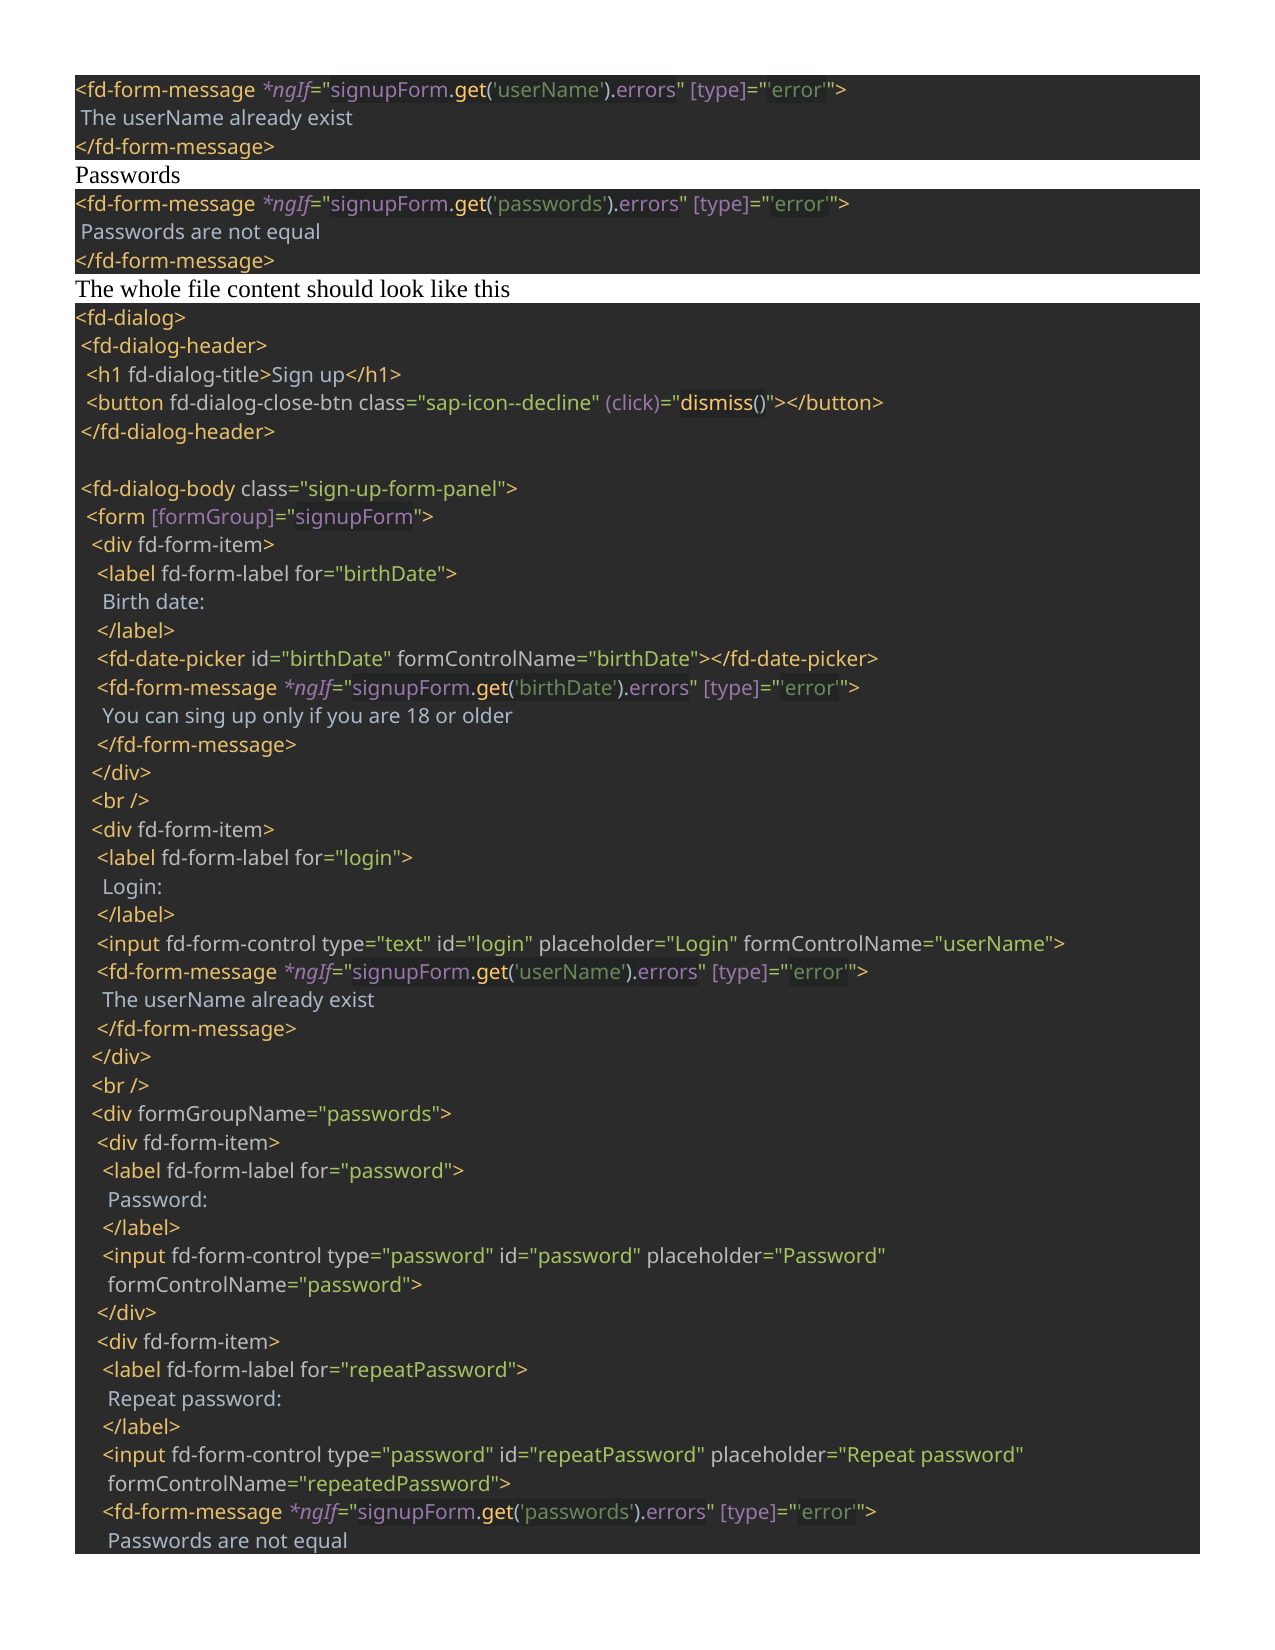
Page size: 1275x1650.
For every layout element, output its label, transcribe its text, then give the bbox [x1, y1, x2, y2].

text Passwords [75, 160, 1200, 189]
text <fd-form-message *ngIf="signupForm.get('userName').errors" [type]="'error'"> The userName already exist </fd-form-message> [75, 75, 1200, 160]
text <fd-form-message *ngIf="signupForm.get('passwords').errors" [type]="'error'"> Passwords are not equal </fd-form-message> [75, 189, 1200, 274]
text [75, 303, 1200, 1554]
text The whole file content should look like this [75, 274, 1200, 303]
